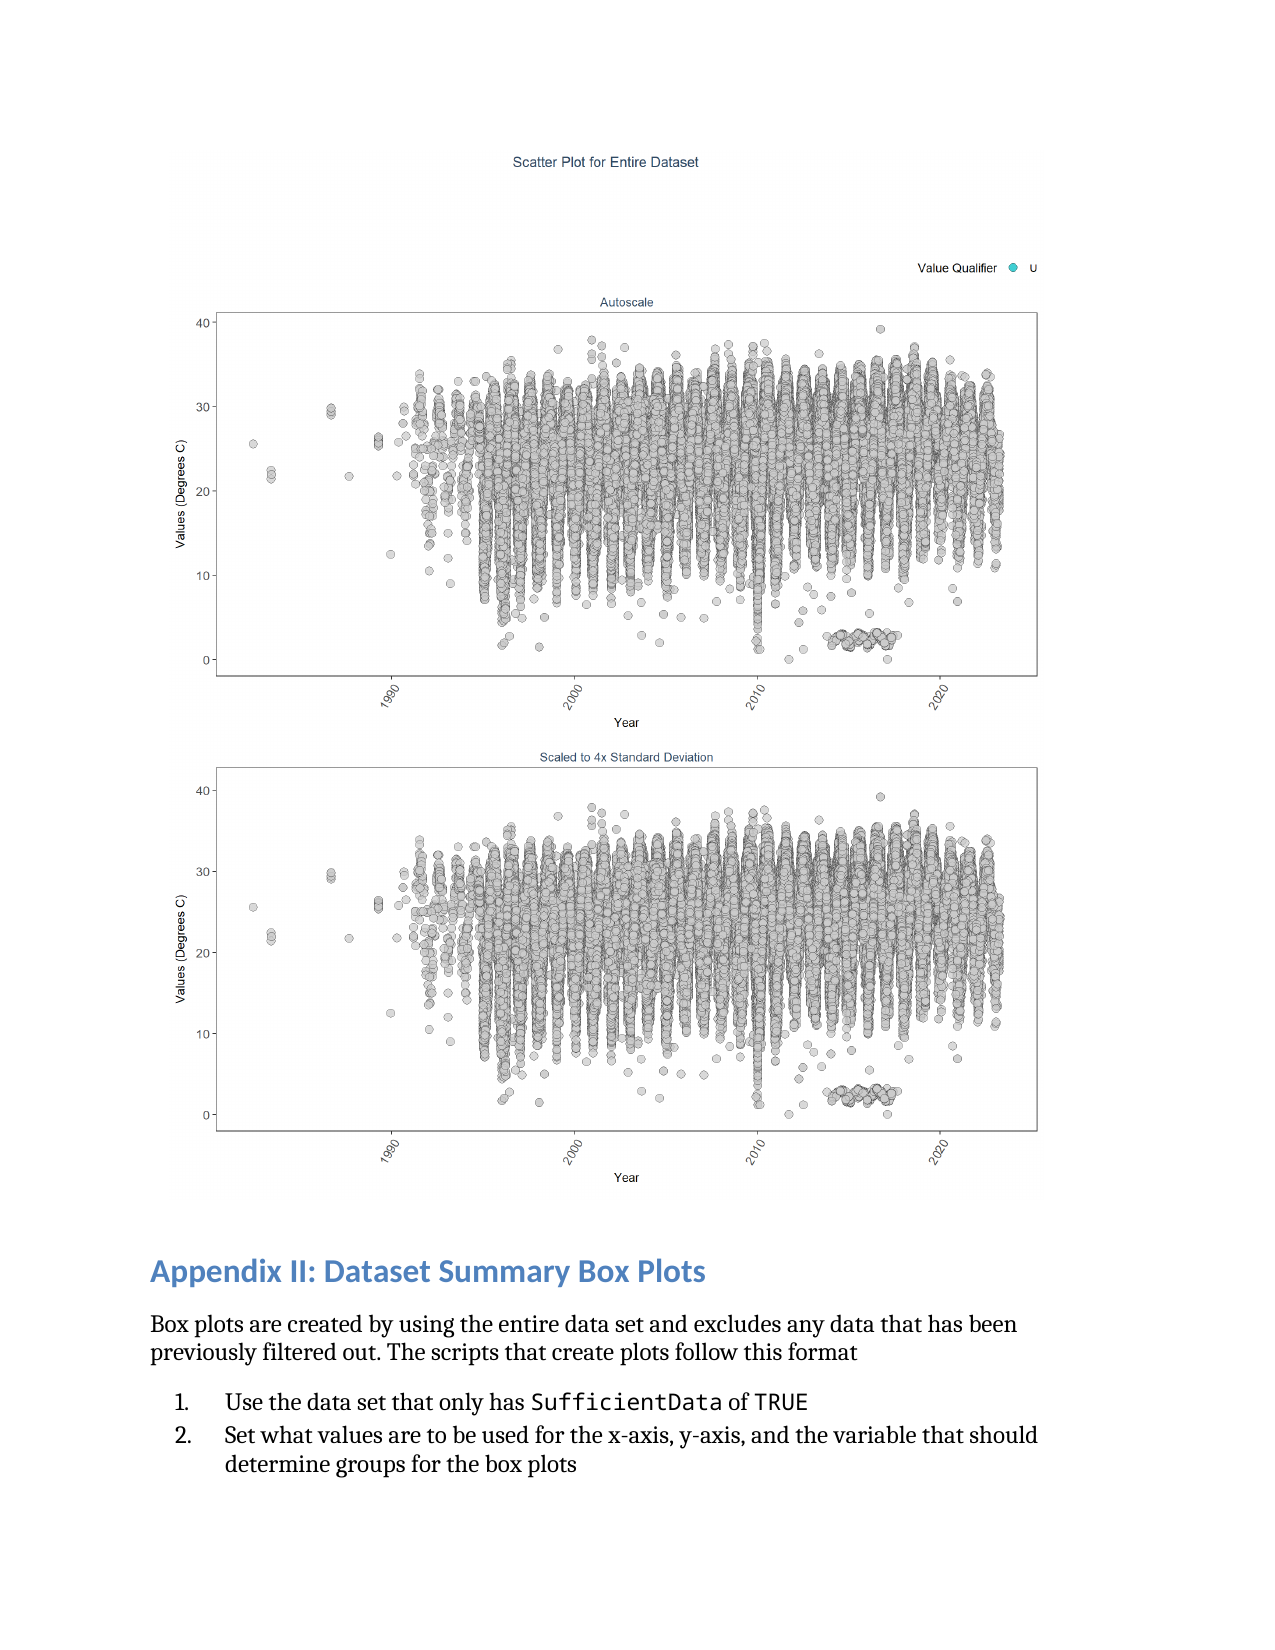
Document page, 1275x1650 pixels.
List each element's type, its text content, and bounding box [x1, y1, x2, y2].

picture [168, 150, 1044, 1200]
list Use the data set that only has SufficientData of TRUE [175, 1386, 1125, 1417]
subtitle Appendix II: Dataset Summary Box Plots [150, 1250, 1125, 1291]
text Box plots are created by using the entire data set and excludes any data that has been previously filtered out. The scripts that create plots follow this format [150, 1309, 1125, 1367]
list Set what values are to be used for the x-axis, y-axis, and the variable that should determine groups for the box plots [175, 1421, 1125, 1478]
